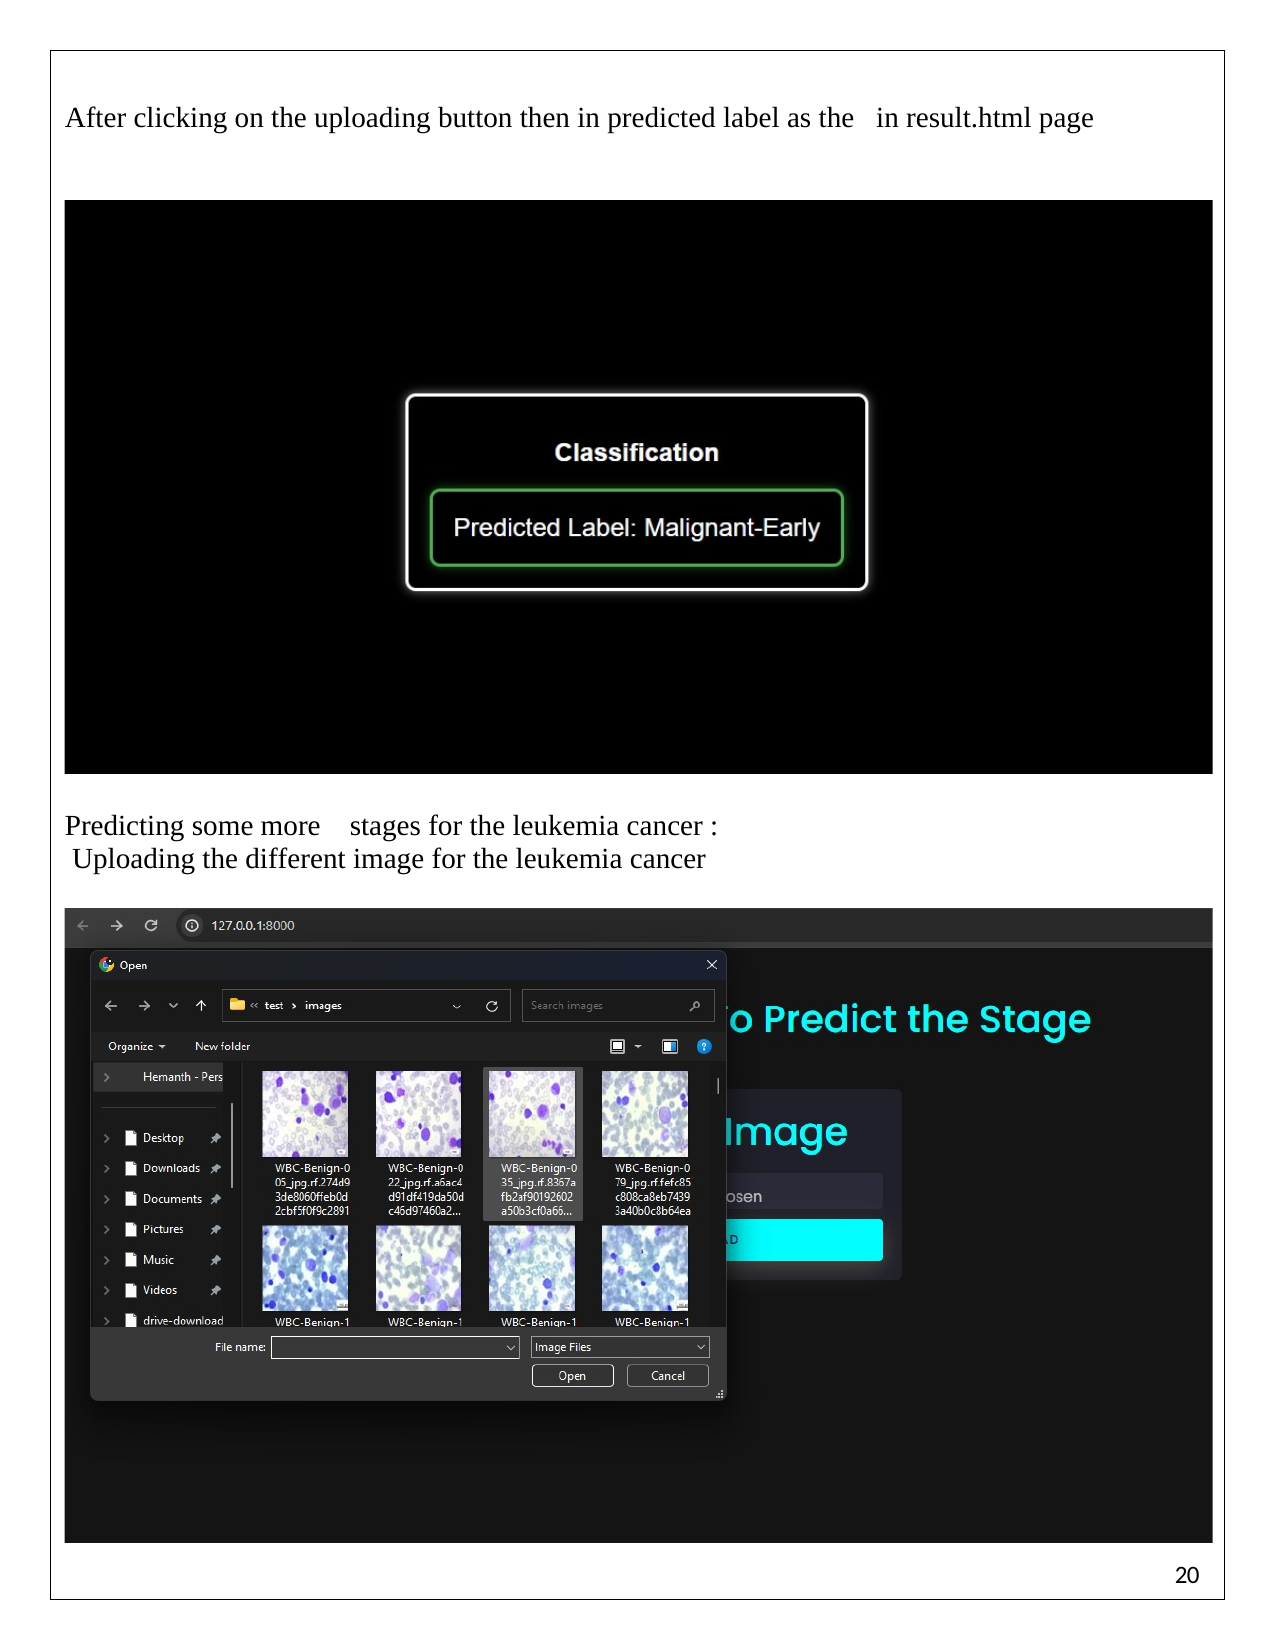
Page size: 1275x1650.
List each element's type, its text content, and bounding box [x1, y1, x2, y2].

picture [64, 200, 1213, 774]
text Predicting some more stages for the leukemia cancer : [64, 808, 1213, 841]
picture [64, 908, 1213, 1543]
text After clicking on the uploading button then in predicted label as the in result.html page [64, 100, 1213, 133]
text Uploading the different image for the leukemia cancer [64, 841, 1213, 875]
